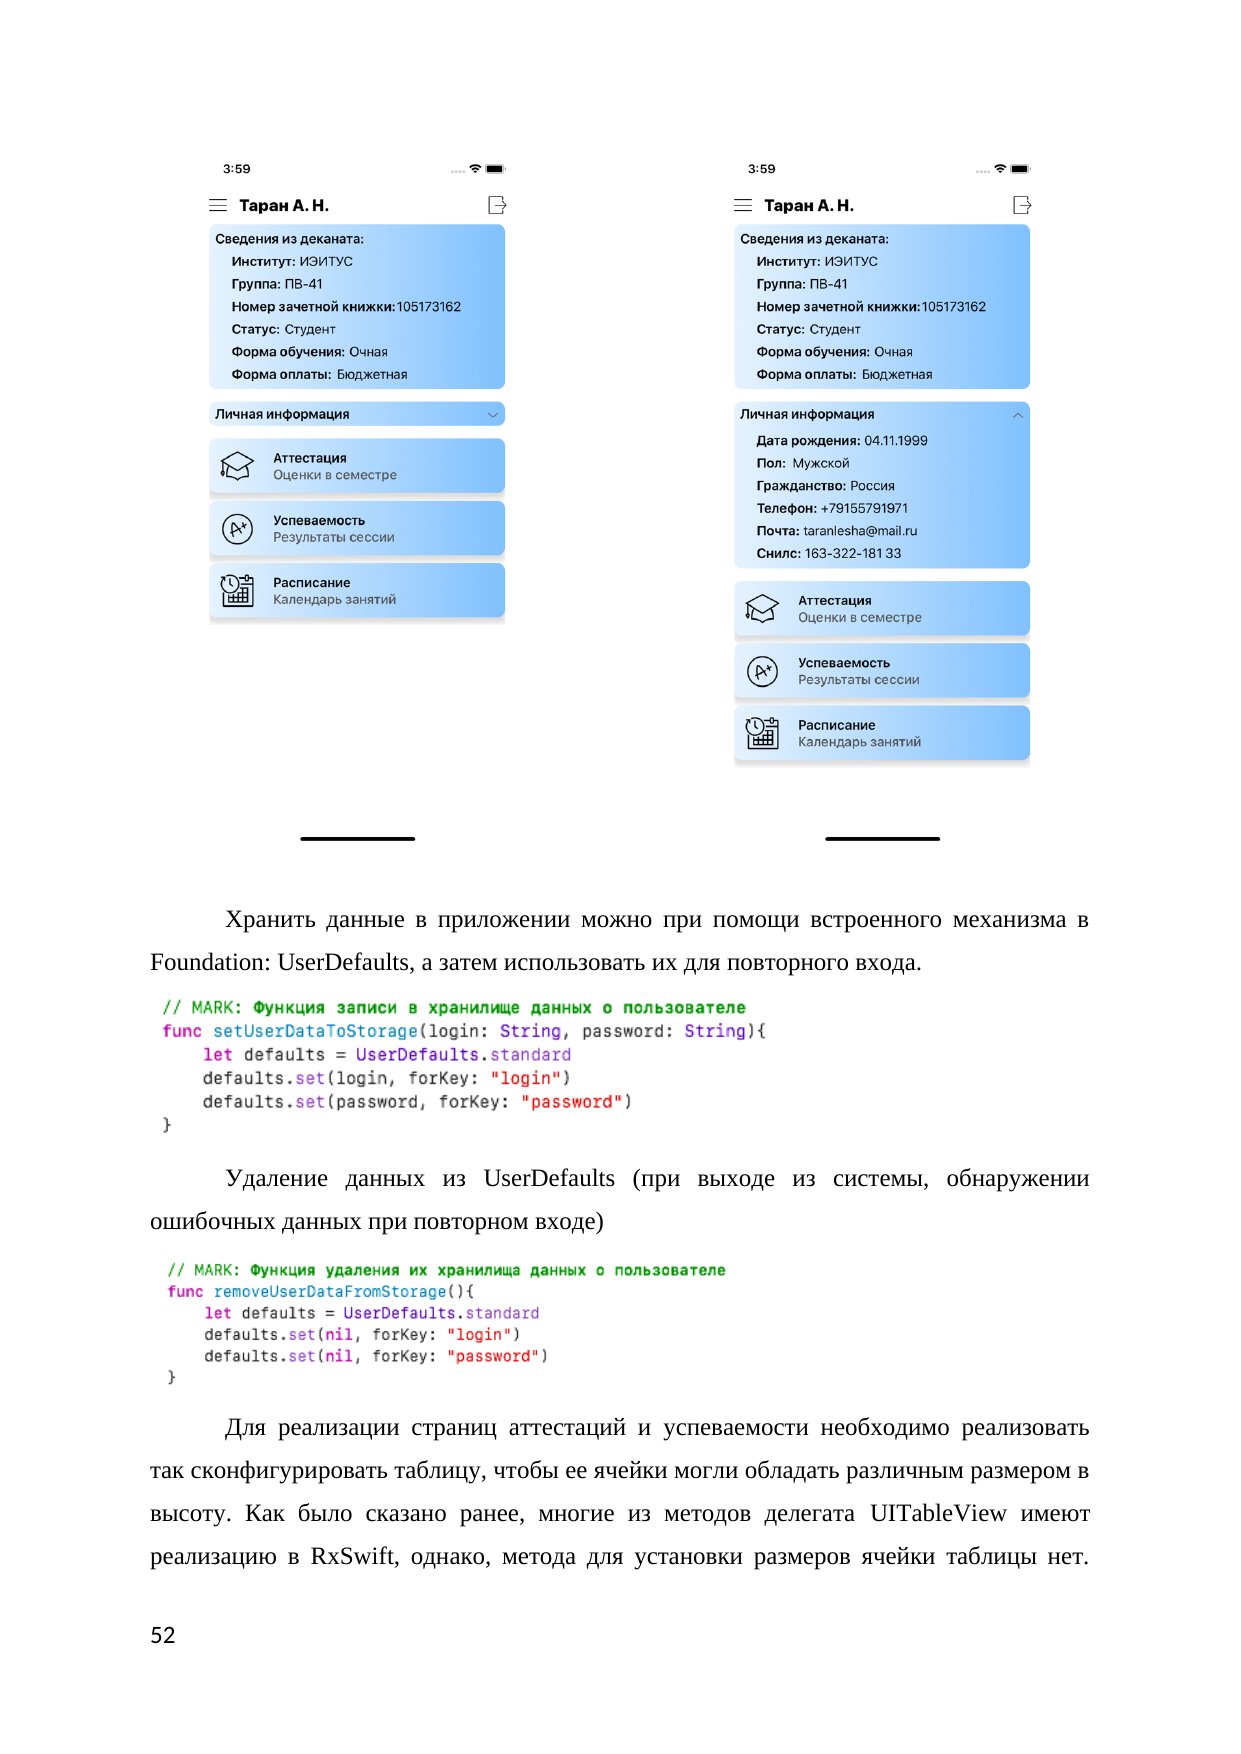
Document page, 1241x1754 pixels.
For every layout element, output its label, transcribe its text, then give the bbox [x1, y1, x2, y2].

picture [721, 150, 1044, 847]
picture [150, 990, 779, 1148]
picture [196, 150, 519, 847]
text Удаление данных из UserDefaults (при выходе из системы, обнаружении ошибочных данных при повторном входе) [150, 1163, 1090, 1235]
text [150, 1412, 1090, 1570]
picture [150, 1249, 742, 1397]
text Хранить данные в приложении можно при помощи встроенного механизма в Foundation: UserDefaults, а затем использовать их для повторного входа. [150, 904, 1090, 976]
